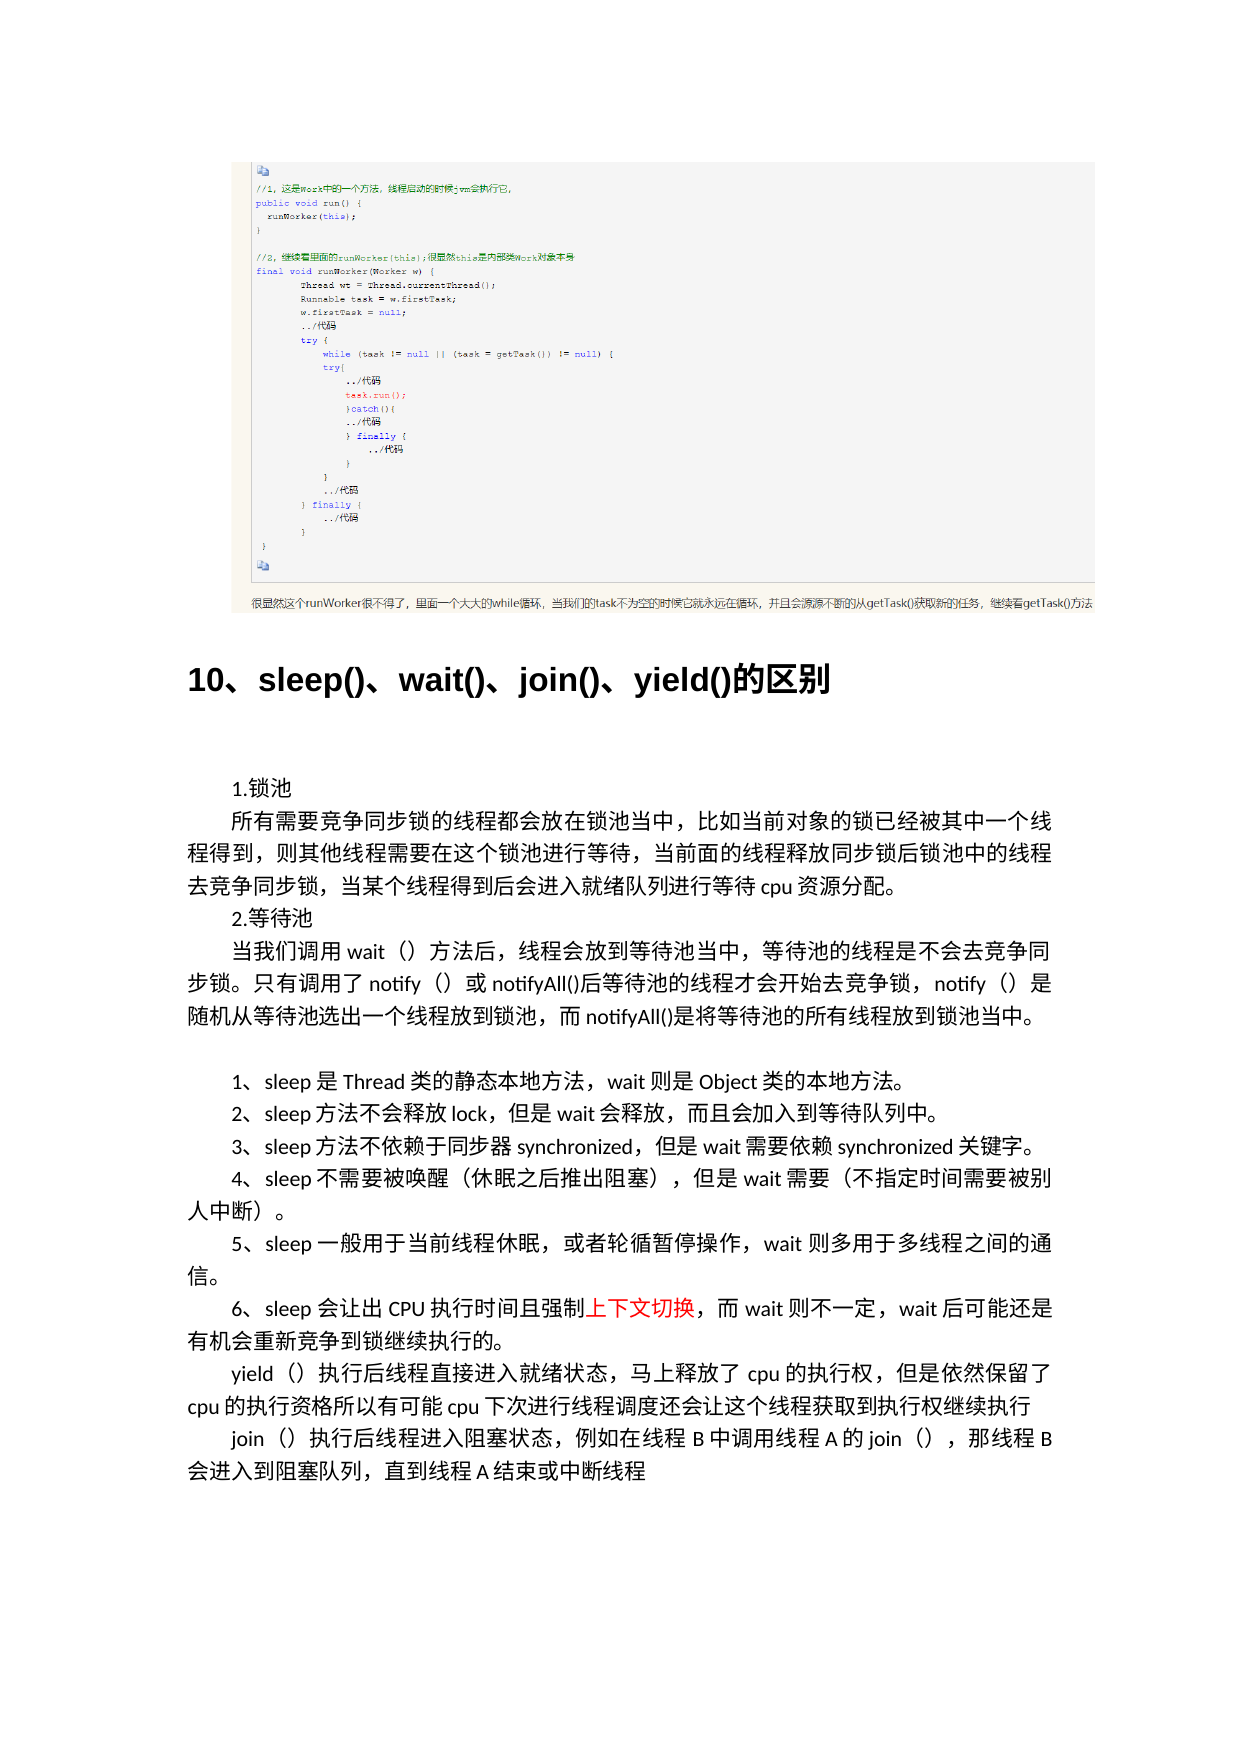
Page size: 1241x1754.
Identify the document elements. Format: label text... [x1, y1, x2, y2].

picture [231, 162, 1095, 613]
text 4、sleep不需要被唤醒（休眠之后推出阻塞），但是wait需要（不指定时间需要被别人中断）。 [187, 1161, 1053, 1226]
text join（）执行后线程进入阻塞状态，例如在线程B中调用线程A的join（），那线程B会进入到阻塞队列，直到线程A结束或中断线程 [187, 1421, 1053, 1486]
text 2、sleep方法不会释放lock，但是wait会释放，而且会加入到等待队列中。 [187, 1096, 1053, 1128]
text 1.锁池 [187, 771, 1053, 803]
text 3、sleep方法不依赖于同步器synchronized，但是wait需要依赖synchronized关键字。 [187, 1128, 1053, 1161]
text 所有需要竞争同步锁的线程都会放在锁池当中，比如当前对象的锁已经被其中一个线程得到，则其他线程需要在这个锁池进行等待，当前面的线程释放同步锁后锁池中的线程去竞争同步锁，当某个线程得到后会进入就绪队列进行等待cpu资源分配。 [187, 803, 1053, 901]
text 2.等待池 [187, 901, 1053, 933]
subtitle 10、sleep()、wait()、join()、yield()的区别 [187, 644, 1053, 709]
text 5、sleep 一般用于当前线程休眠，或者轮循暂停操作，wait 则多用于多线程之间的通信。 [187, 1226, 1053, 1291]
text 1、sleep 是 Thread 类的静态本地方法，wait 则是 Object 类的本地方法。 [187, 1063, 1053, 1096]
text 当我们调用wait（）方法后，线程会放到等待池当中，等待池的线程是不会去竞争同步锁。只有调用了notify（）或notifyAll()后等待池的线程才会开始去竞争锁，notify（）是随机从等待池选出一个线程放到锁池，而notifyAll()是将等待池的所有线程放到锁池当中。 [187, 933, 1053, 1031]
text 6、sleep 会让出 CPU 执行时间且强制上下文切换，而 wait 则不一定，wait 后可能还是有机会重新竞争到锁继续执行的。 [187, 1291, 1053, 1356]
text yield（）执行后线程直接进入就绪状态，马上释放了cpu的执行权，但是依然保留了cpu的执行资格所以有可能cpu下次进行线程调度还会让这个线程获取到执行权继续执行 [187, 1356, 1053, 1421]
